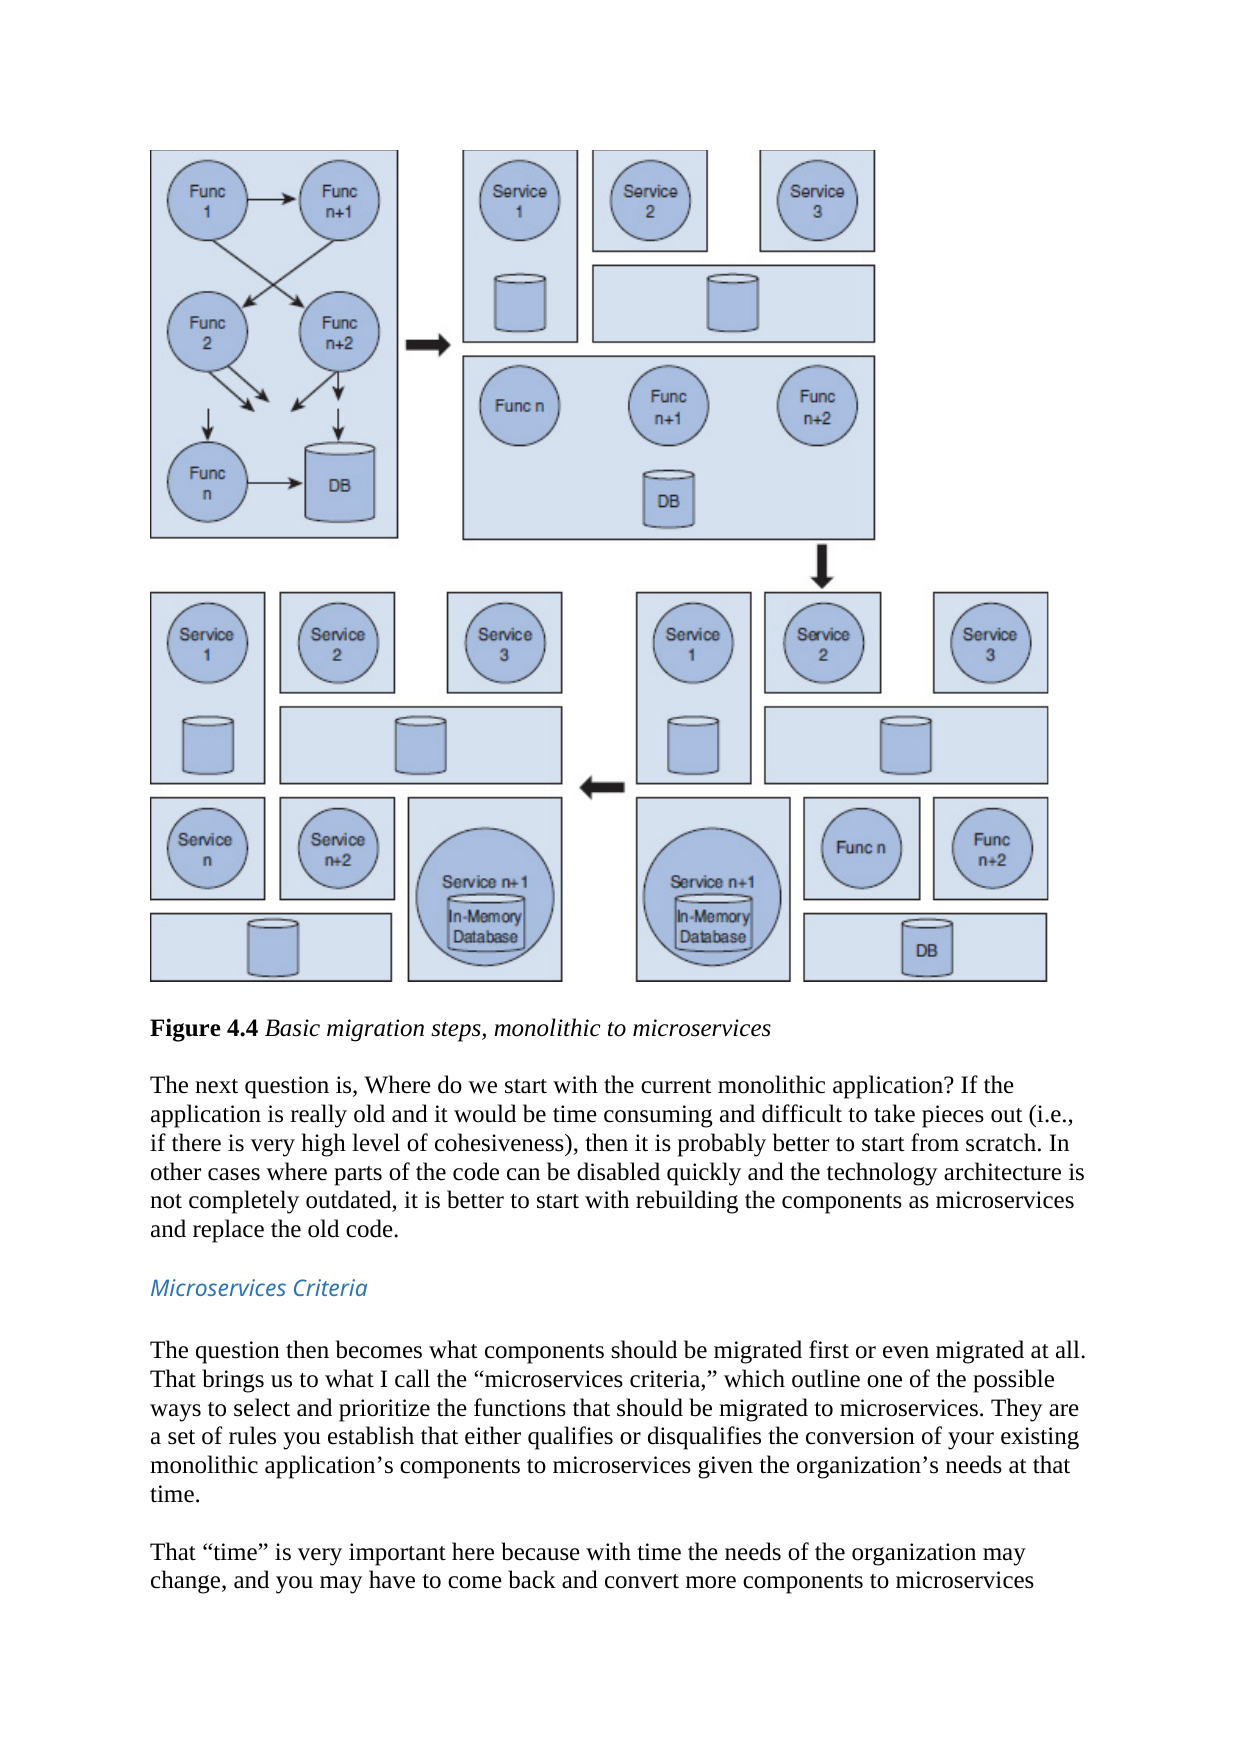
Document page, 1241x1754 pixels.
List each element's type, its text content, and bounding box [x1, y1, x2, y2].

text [150, 1537, 1090, 1594]
text The next question is, Where do we start with the current monolithic application? If the application is really old and it would be time consuming and difficult to take pieces out (i.e., if there is very high level of cohesiveness), then it is probably better to start from scratch. In other cases where parts of the code can be disabled quickly and the technology architecture is not completely outdated, it is better to start with rebuilding the components as microservices and replace the old code. [150, 1071, 1090, 1243]
text Figure 4.4 Basic migration steps, monolithic to microservices [150, 1013, 1090, 1041]
picture [150, 150, 1049, 982]
text The question then becomes what components should be migrated first or even migrated at all. That brings us to what I call the “microservices criteria,” which outline one of the possible ways to select and prioritize the functions that should be migrated to microservices. They are a set of rules you establish that either qualifies or disqualifies the conversion of your existing monolithic application’s components to microservices given the organization’s needs at that time. [150, 1335, 1090, 1508]
subtitle Microservices Criteria [150, 1272, 1090, 1303]
